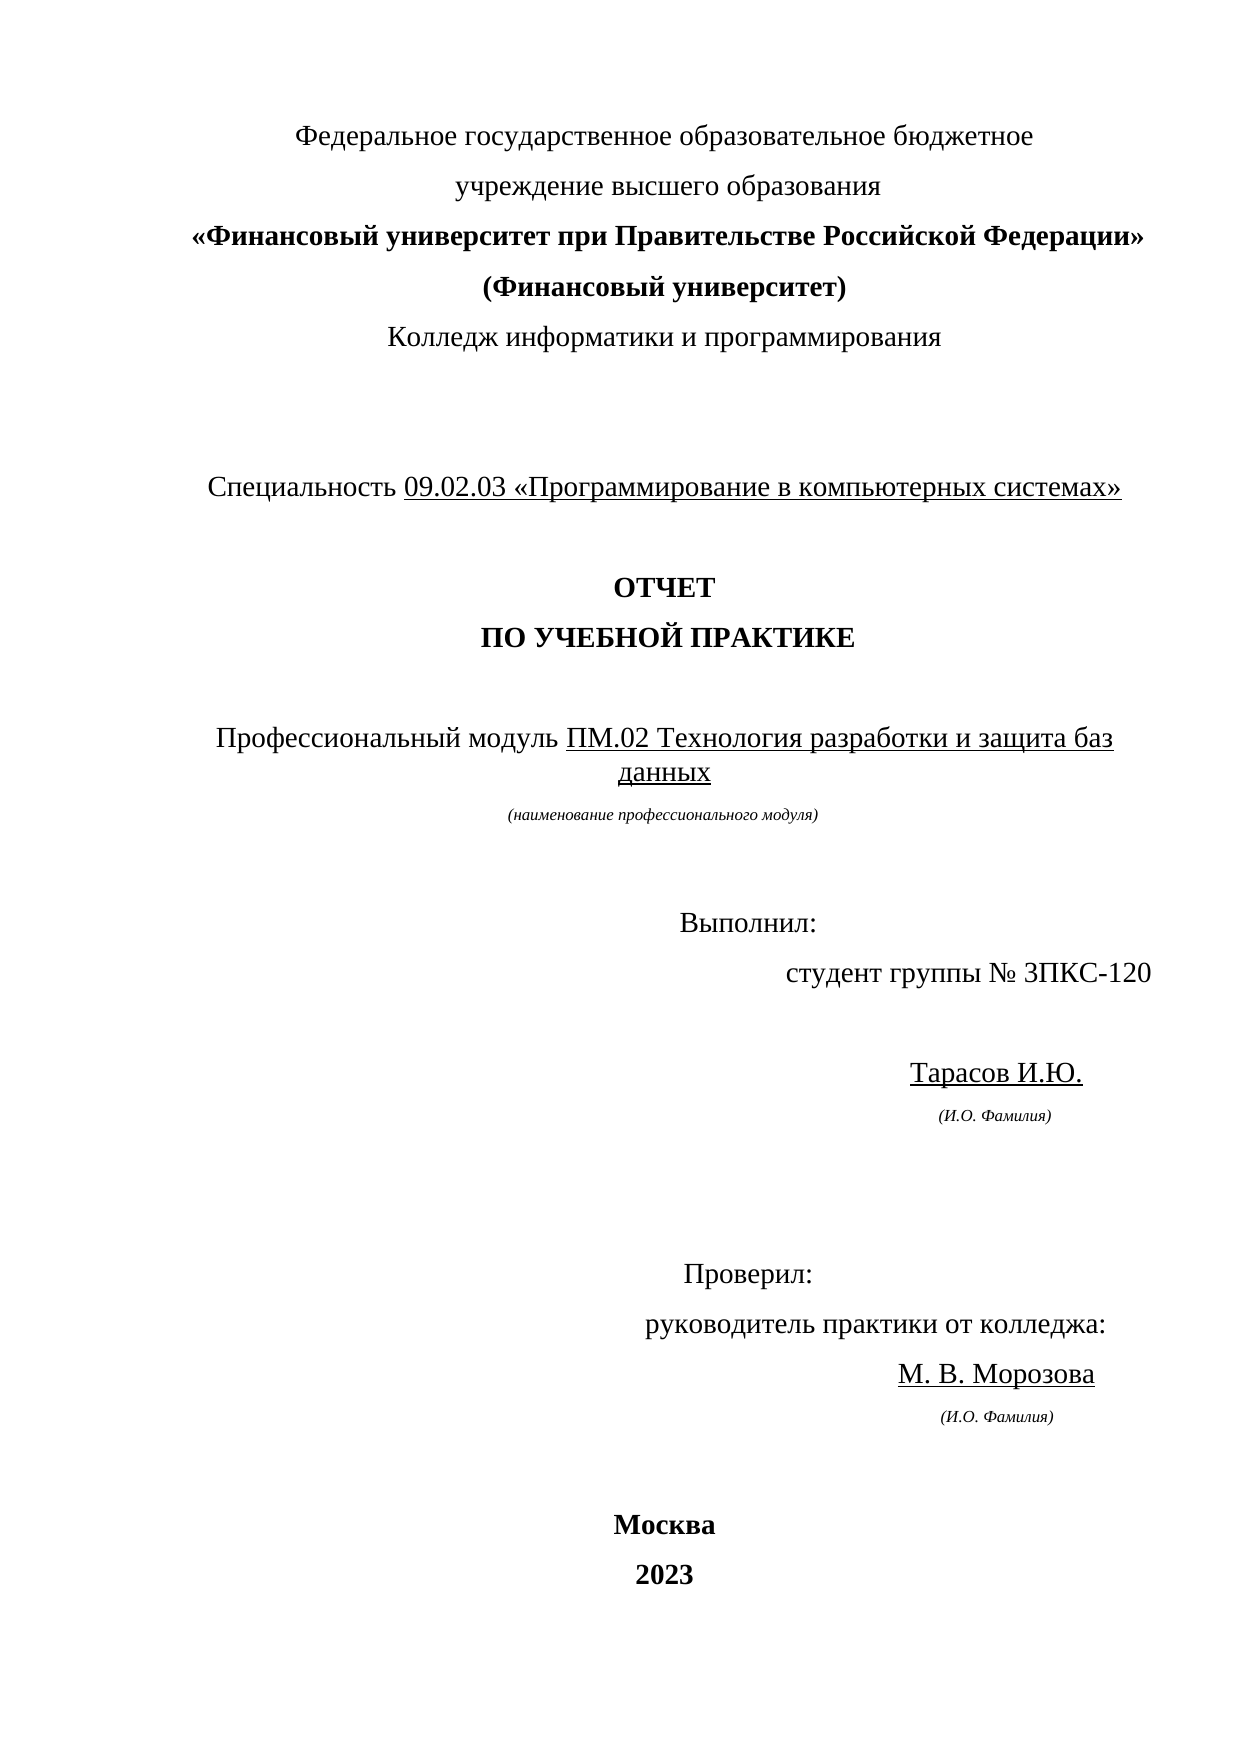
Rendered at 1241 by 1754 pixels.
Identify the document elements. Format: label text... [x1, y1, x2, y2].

text руководитель практики от колледжа: [177, 1306, 1152, 1340]
text учреждение высшего образования [177, 168, 1152, 202]
text Профессиональный модуль ПМ.02 Технология разработки и защита баз данных [177, 721, 1152, 788]
text Москва [177, 1507, 1152, 1541]
text Колледж информатики и программирования [177, 319, 1152, 352]
text Выполнил: [177, 905, 1152, 938]
text Тарасов И.Ю. [767, 1055, 1152, 1089]
text ПО УЧЕБНОЙ ПРАКТИКЕ [177, 620, 1152, 654]
text (наименование профессионального модуля) [177, 804, 1152, 838]
text «Финансовый университет при Правительстве Российской Федерации» [177, 218, 1152, 252]
text Федеральное государственное образовательное бюджетное [177, 118, 1152, 152]
text М. В. Морозова [767, 1357, 1152, 1390]
text Специальность 09.02.03 «Программирование в компьютерных системах» [177, 469, 1152, 503]
text (И.О. Фамилия) [841, 1106, 1152, 1139]
text Проверил: [177, 1256, 1152, 1290]
text (И.О. Фамилия) [472, 1407, 1152, 1440]
text студент группы № 3ПКС-120 [177, 955, 1152, 988]
text ОТЧЕТ [177, 570, 1152, 603]
text 2023 [177, 1557, 1152, 1591]
text (Финансовый университет) [177, 269, 1152, 302]
